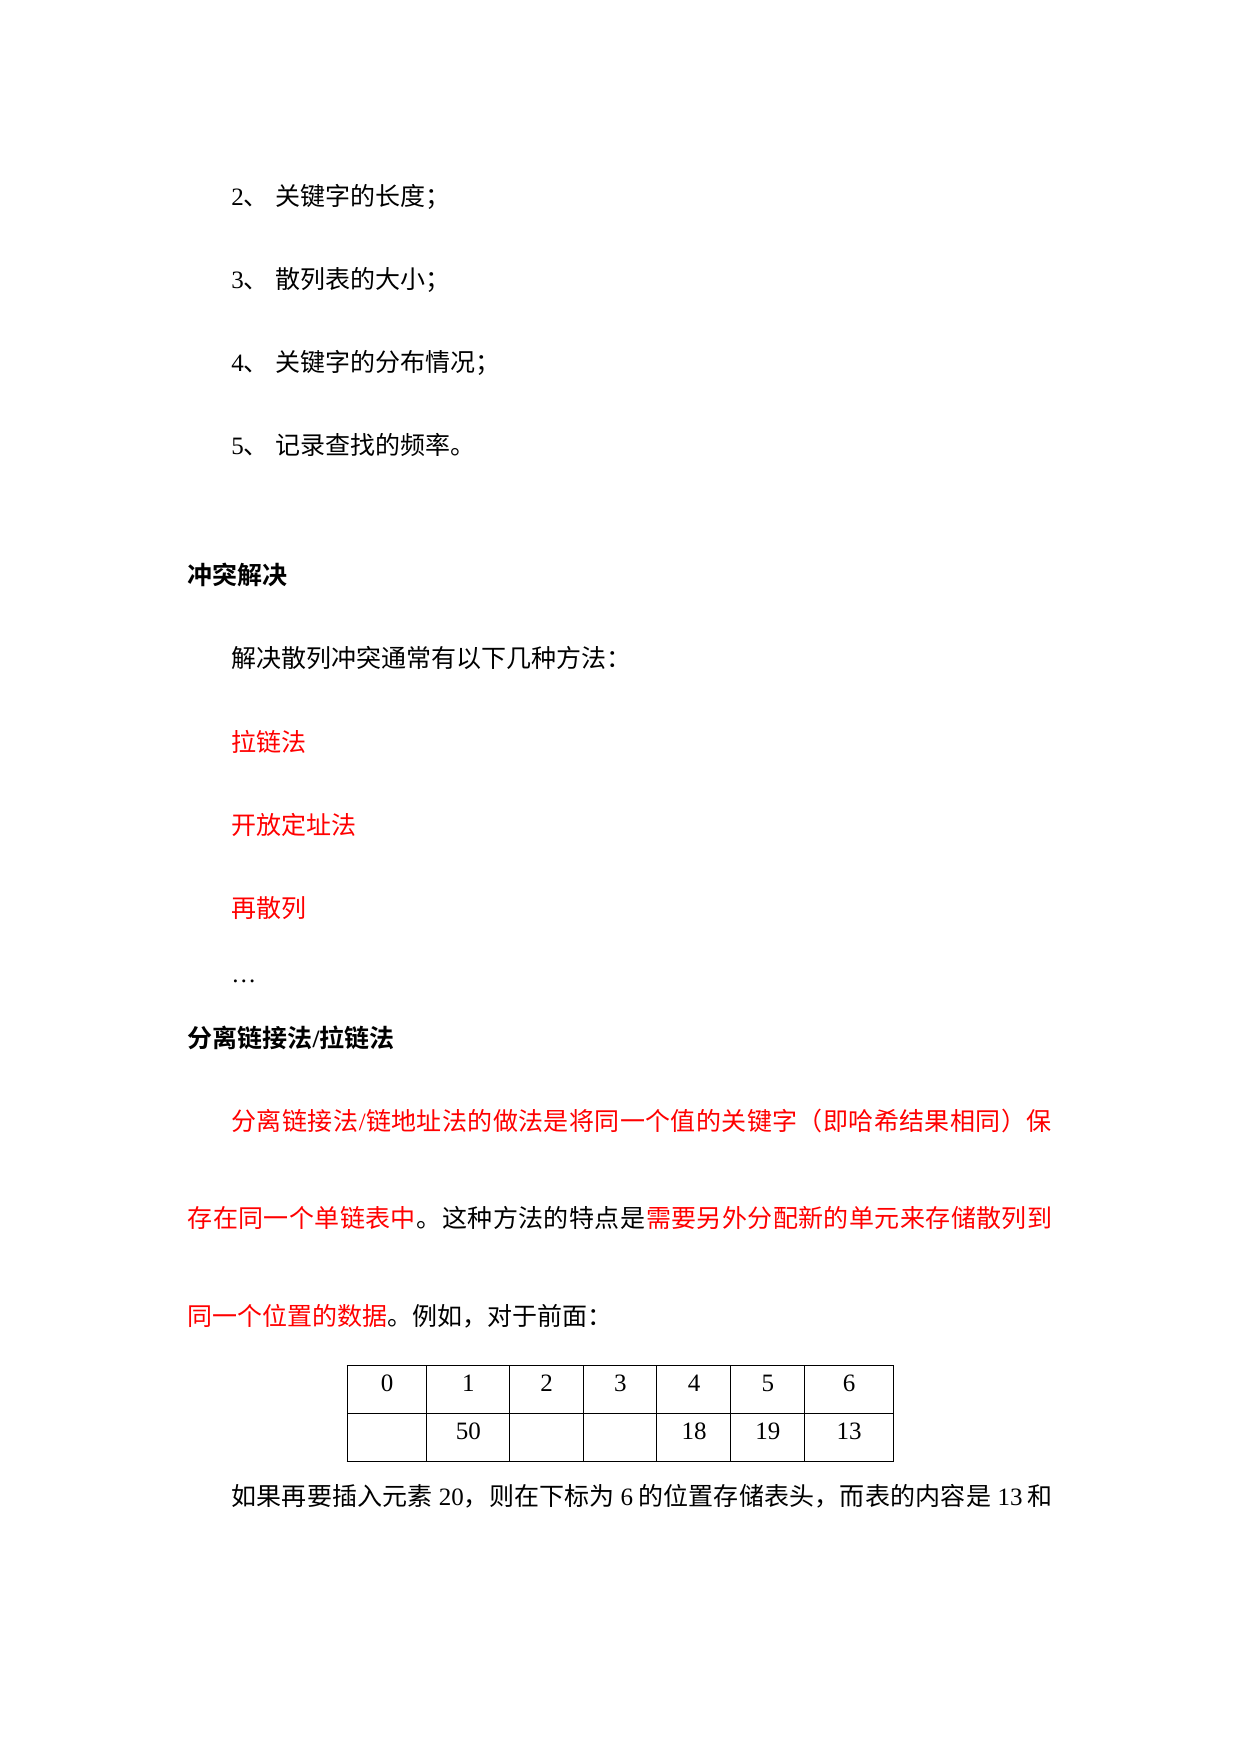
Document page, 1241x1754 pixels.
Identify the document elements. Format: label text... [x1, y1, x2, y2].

text … [187, 957, 1053, 989]
text 再散列 [231, 874, 1053, 939]
table_cell [348, 1414, 426, 1461]
table_header 5 [731, 1366, 804, 1413]
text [187, 1462, 1053, 1527]
table_header 4 [657, 1366, 730, 1413]
subtitle 冲突解决 [187, 541, 1053, 606]
table_cell 19 [731, 1414, 804, 1461]
table_header 6 [805, 1366, 893, 1413]
list 记录查找的频率。 [231, 411, 1053, 476]
table_cell [510, 1414, 583, 1461]
text 解决散列冲突通常有以下几种方法： [187, 624, 1053, 689]
text 开放定址法 [231, 791, 1053, 856]
list 关键字的分布情况； [231, 328, 1053, 393]
table_header 1 [427, 1366, 509, 1413]
table_cell 50 [427, 1414, 509, 1461]
table_header 3 [584, 1366, 656, 1413]
table_cell [584, 1414, 656, 1461]
list 散列表的大小； [231, 245, 1053, 310]
subtitle 分离链接法/拉链法 [187, 1004, 1053, 1069]
table_header 0 [348, 1366, 426, 1413]
text 分离链接法/链地址法的做法是将同一个值的关键字（即哈希结果相同）保存在同一个单链表中。这种方法的特点是需要另外分配新的单元来存储散列到同一个位置的数据。例如，对于前面： [187, 1087, 1053, 1347]
table_cell 18 [657, 1414, 730, 1461]
table_cell 13 [805, 1414, 893, 1461]
text 拉链法 [231, 708, 1053, 773]
table_header 2 [510, 1366, 583, 1413]
list 关键字的长度； [231, 162, 1053, 227]
